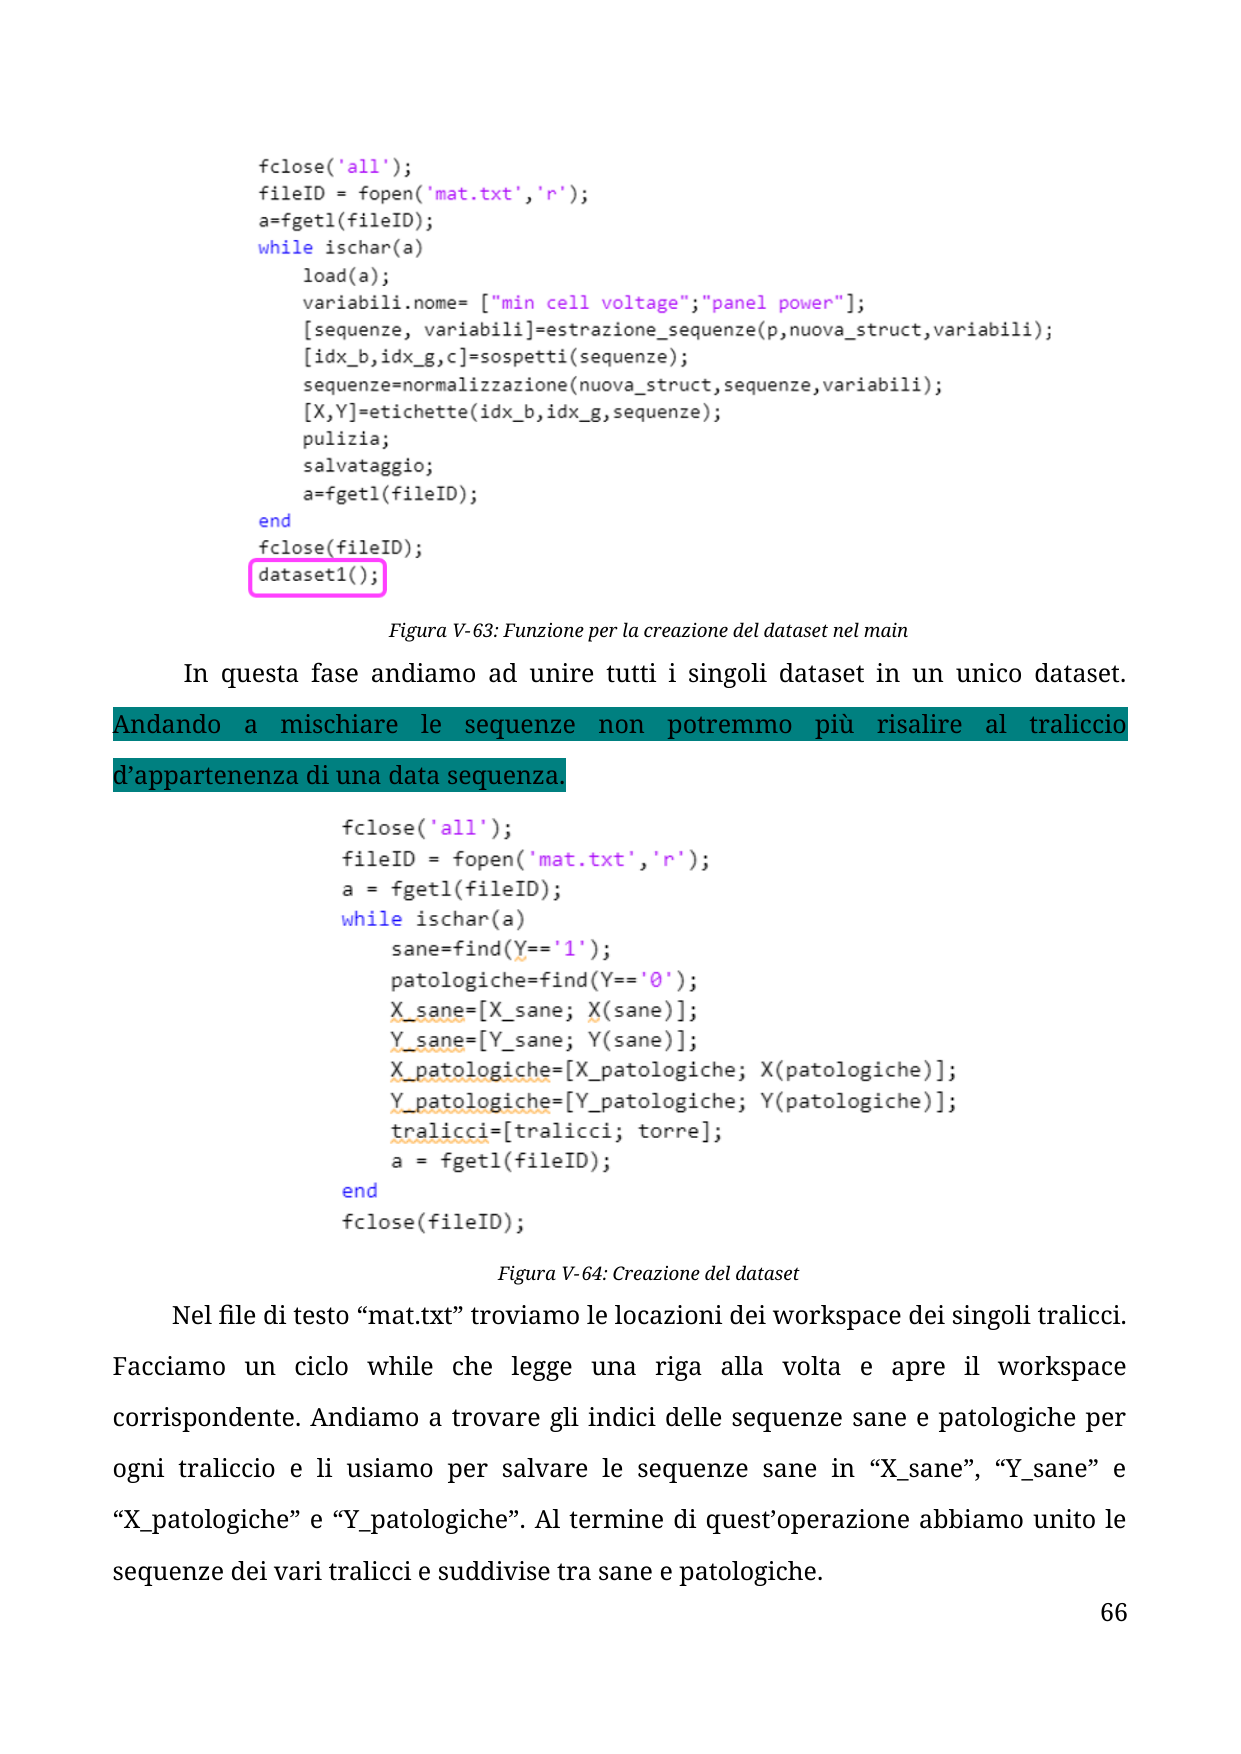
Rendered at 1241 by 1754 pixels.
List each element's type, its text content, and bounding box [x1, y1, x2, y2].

text In questa fase andiamo ad unire tutti i singoli dataset in un unico dataset. Andando a mischiare le sequenze non potremmo più risalire al traliccio d’appartenenza di una data sequenza. [112, 733, 1128, 792]
picture [332, 808, 967, 1247]
picture [244, 150, 1056, 605]
text In questa fase andiamo ad unire tutti i singoli dataset in un unico dataset. Andando a mischiare le sequenze non potremmo più risalire al traliccio d’appartenenza di una data sequenza. [112, 656, 1128, 732]
text Nel file di testo “mat.txt” troviamo le locazioni dei workspace dei singoli tralicci. Facciamo un ciclo while che legge una riga alla volta e apre il workspace corrispondente. Andiamo a trovare gli indici delle sequenze sane e patologiche per ogni traliccio e li usiamo per salvare le sequenze sane in “X_sane”, “Y_sane” e “X_patologiche” e “Y_patologiche”. Al termine di quest’operazione abbiamo unito le sequenze dei vari tralicci e suddivise tra sane e patologiche. [112, 1298, 1128, 1587]
